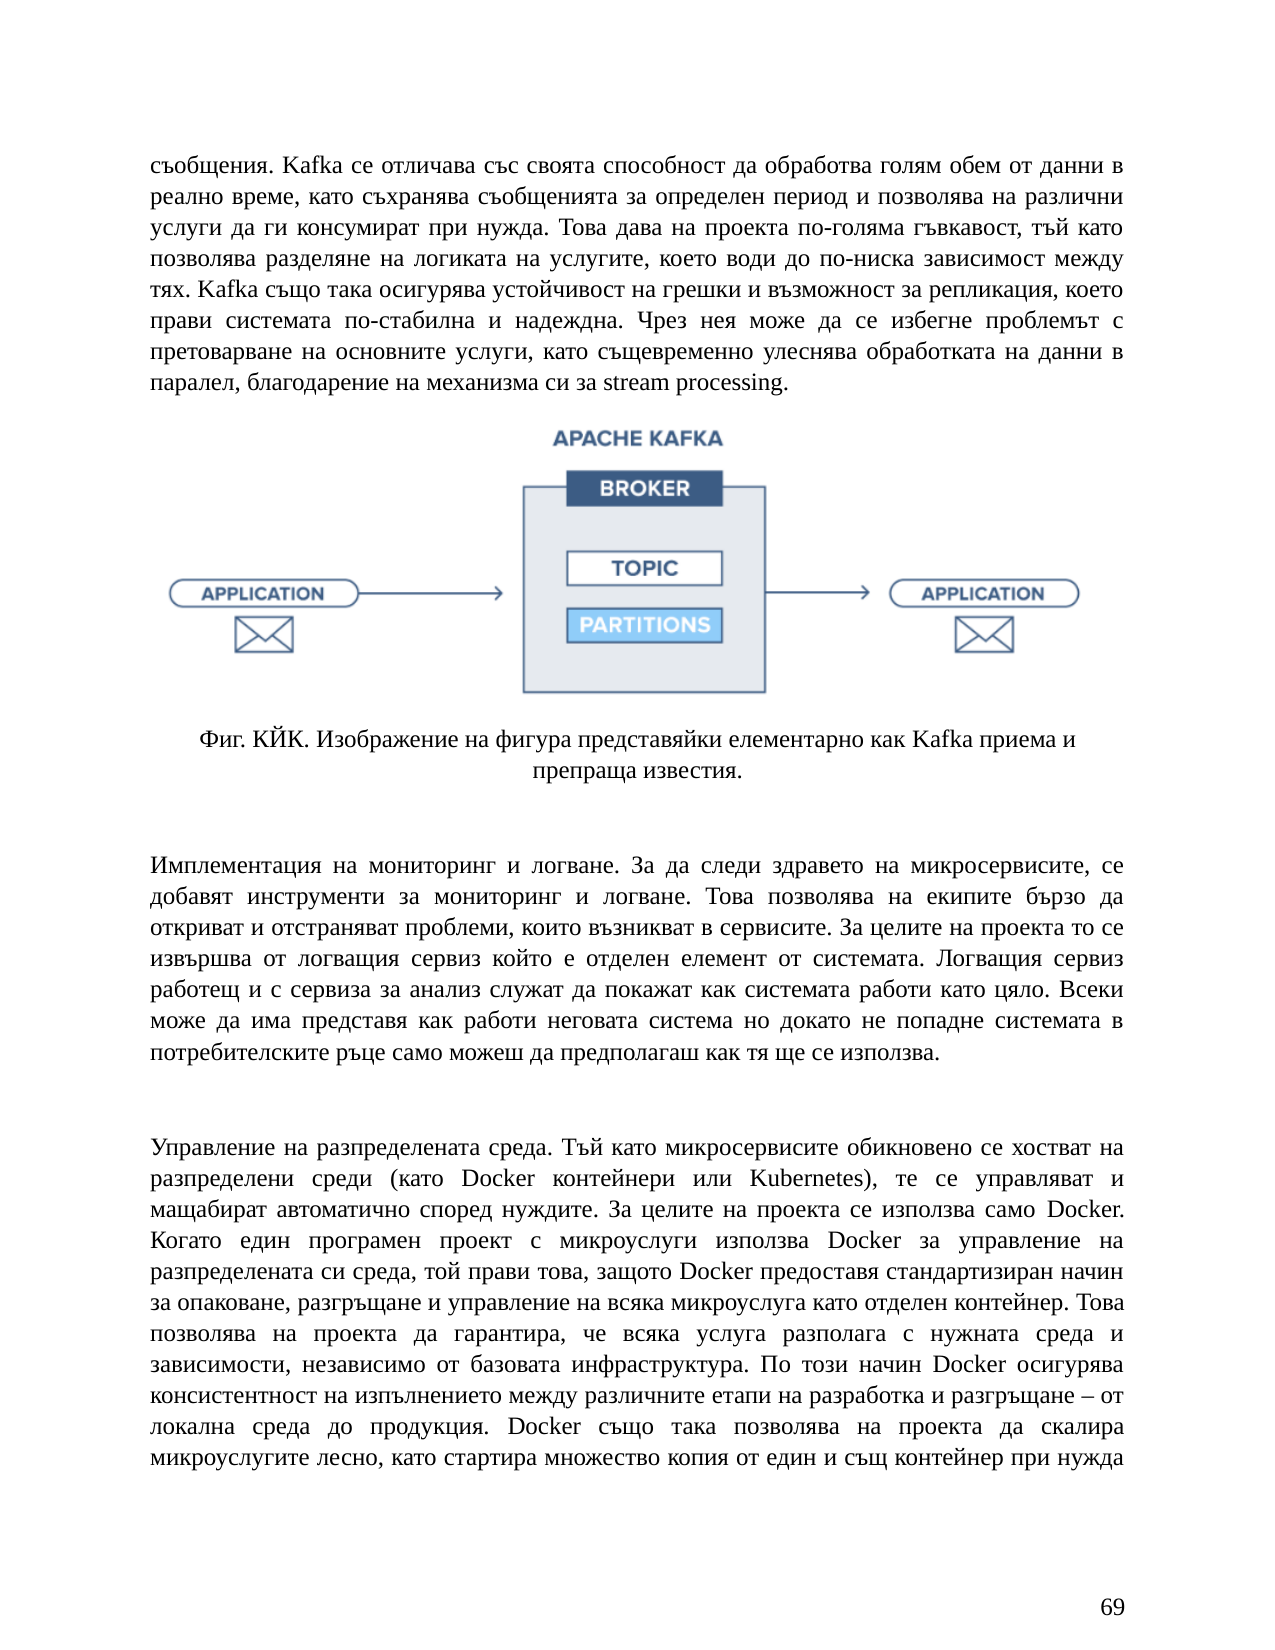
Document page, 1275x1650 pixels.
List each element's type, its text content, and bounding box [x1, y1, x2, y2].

text Фиг. КЙК. Изображение на фигура представяйки елементарно как Kafka приема и препраща известия. [150, 724, 1125, 784]
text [150, 1132, 1125, 1471]
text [150, 150, 1125, 396]
picture [150, 415, 1125, 705]
text Имплементация на мониторинг и логване. За да следи здравето на микросервисите, се добавят инструменти за мониторинг и логване. Това позволява на екипите бързо да откриват и отстраняват проблеми, които възникват в сервисите. За целите на проекта то се извършва от логващия сервиз който е отделен елемент от системата. Логващия сервиз работещ и с сервиза за анализ служат да покажат как системата работи като цяло. Всеки може да има представя как работи неговата система но докато не попадне системата в потребителските ръце само можеш да предполагаш как тя ще се използва. [150, 850, 1125, 1065]
